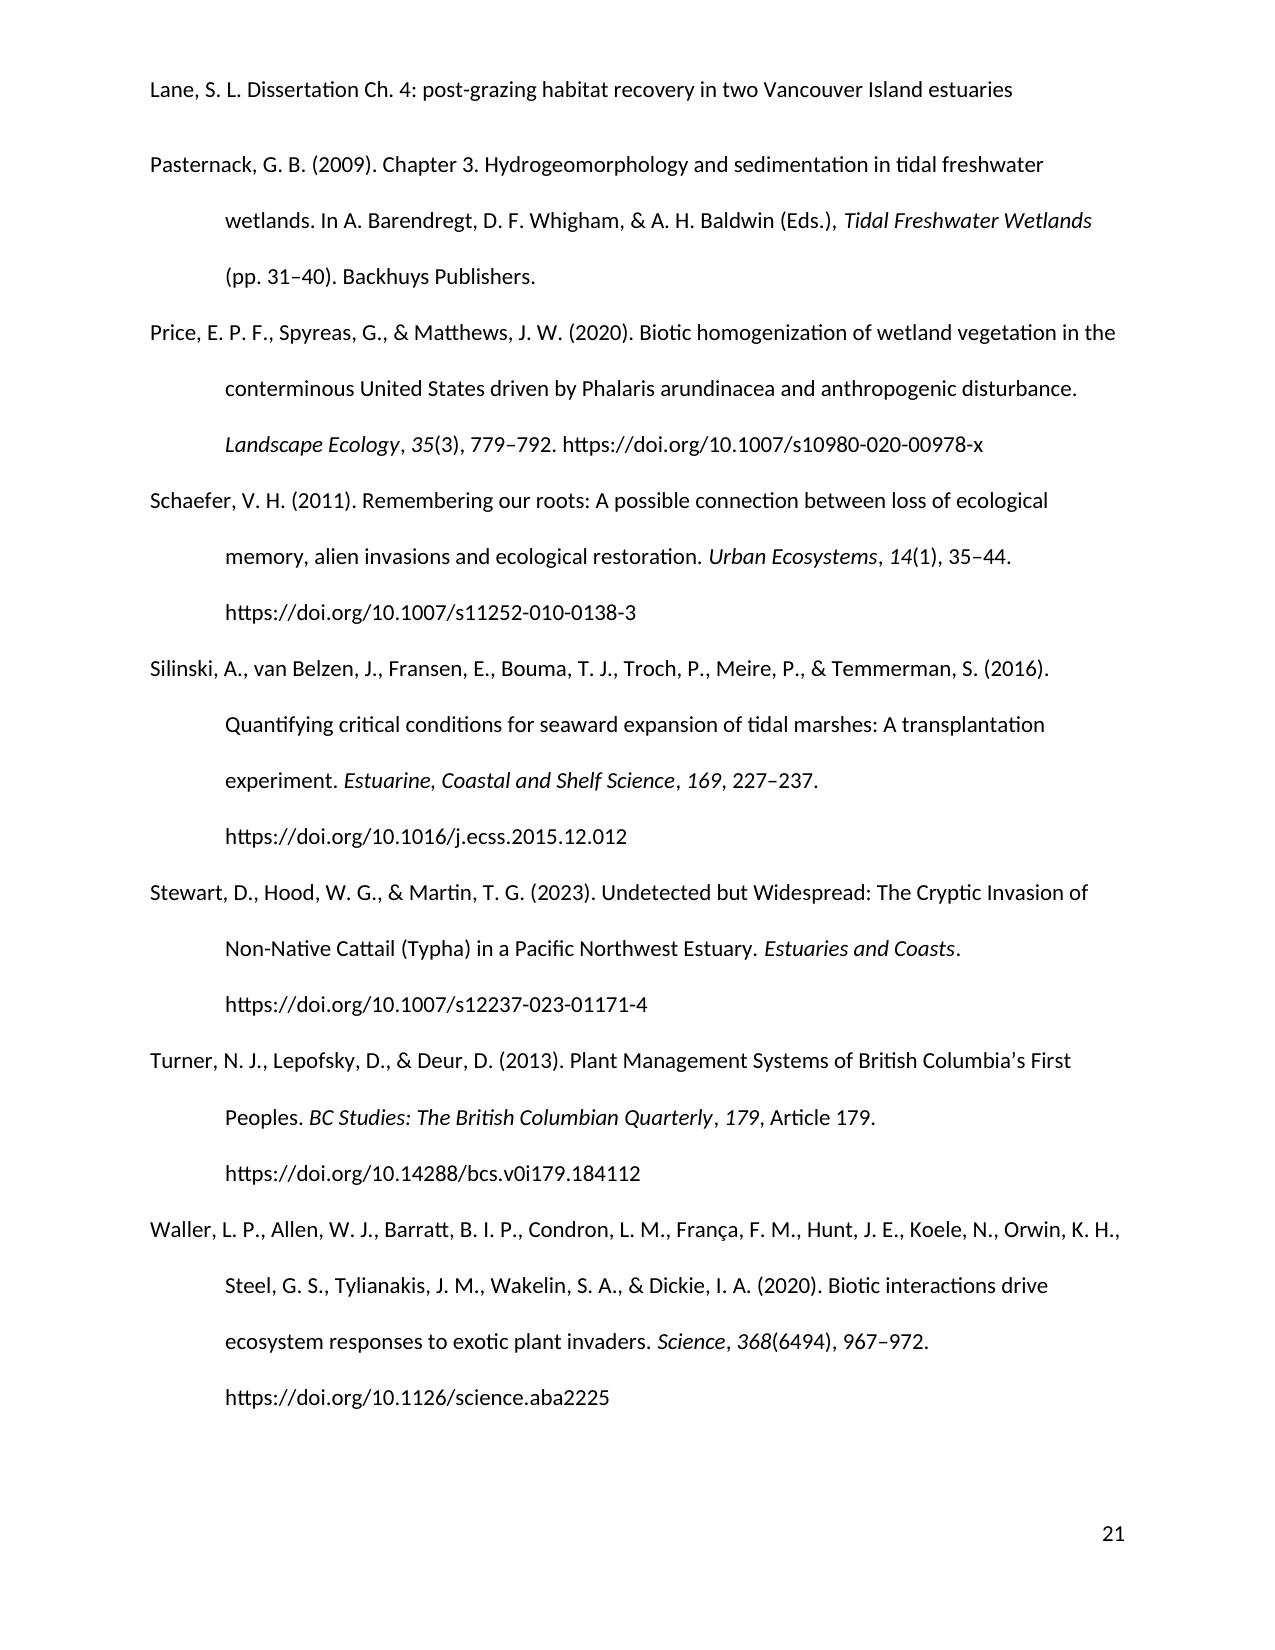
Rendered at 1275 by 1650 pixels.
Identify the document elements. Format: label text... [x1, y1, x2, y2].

text Stewart, D., Hood, W. G., & Martin, T. G. (2023). Undetected but Widespread: The Cryptic Invasion of Non-Native Cattail (Typha) in a Pacific Northwest Estuary. Estuaries and Coasts. https://doi.org/10.1007/s12237-023-01171-4 [150, 878, 1125, 1019]
text Silinski, A., van Belzen, J., Fransen, E., Bouma, T. J., Troch, P., Meire, P., & Temmerman, S. (2016). Quantifying critical conditions for seaward expansion of tidal marshes: A transplantation experiment. Estuarine, Coastal and Shelf Science, 169, 227–237. https://doi.org/10.1016/j.ecss.2015.12.012 [150, 654, 1125, 851]
text Pasternack, G. B. (2009). Chapter 3. Hydrogeomorphology and sedimentation in tidal freshwater wetlands. In A. Barendregt, D. F. Whigham, & A. H. Baldwin (Eds.), Tidal Freshwater Wetlands (pp. 31–40). Backhuys Publishers. [150, 150, 1125, 290]
text Turner, N. J., Lepofsky, D., & Deur, D. (2013). Plant Management Systems of British Columbia’s First Peoples. BC Studies: The British Columbian Quarterly, 179, Article 179. https://doi.org/10.14288/bcs.v0i179.184112 [150, 1047, 1125, 1187]
text Waller, L. P., Allen, W. J., Barratt, B. I. P., Condron, L. M., França, F. M., Hunt, J. E., Koele, N., Orwin, K. H., Steel, G. S., Tylianakis, J. M., Wakelin, S. A., & Dickie, I. A. (2020). Biotic interactions drive ecosystem responses to exotic plant invaders. Science, 368(6494), 967–972. https://doi.org/10.1126/science.aba2225 [150, 1215, 1125, 1411]
text Price, E. P. F., Spyreas, G., & Matthews, J. W. (2020). Biotic homogenization of wetland vegetation in the conterminous United States driven by Phalaris arundinacea and anthropogenic disturbance. Landscape Ecology, 35(3), 779–792. https://doi.org/10.1007/s10980-020-00978-x [150, 318, 1125, 458]
text Schaefer, V. H. (2011). Remembering our roots: A possible connection between loss of ecological memory, alien invasions and ecological restoration. Urban Ecosystems, 14(1), 35–44. https://doi.org/10.1007/s11252-010-0138-3 [150, 486, 1125, 626]
